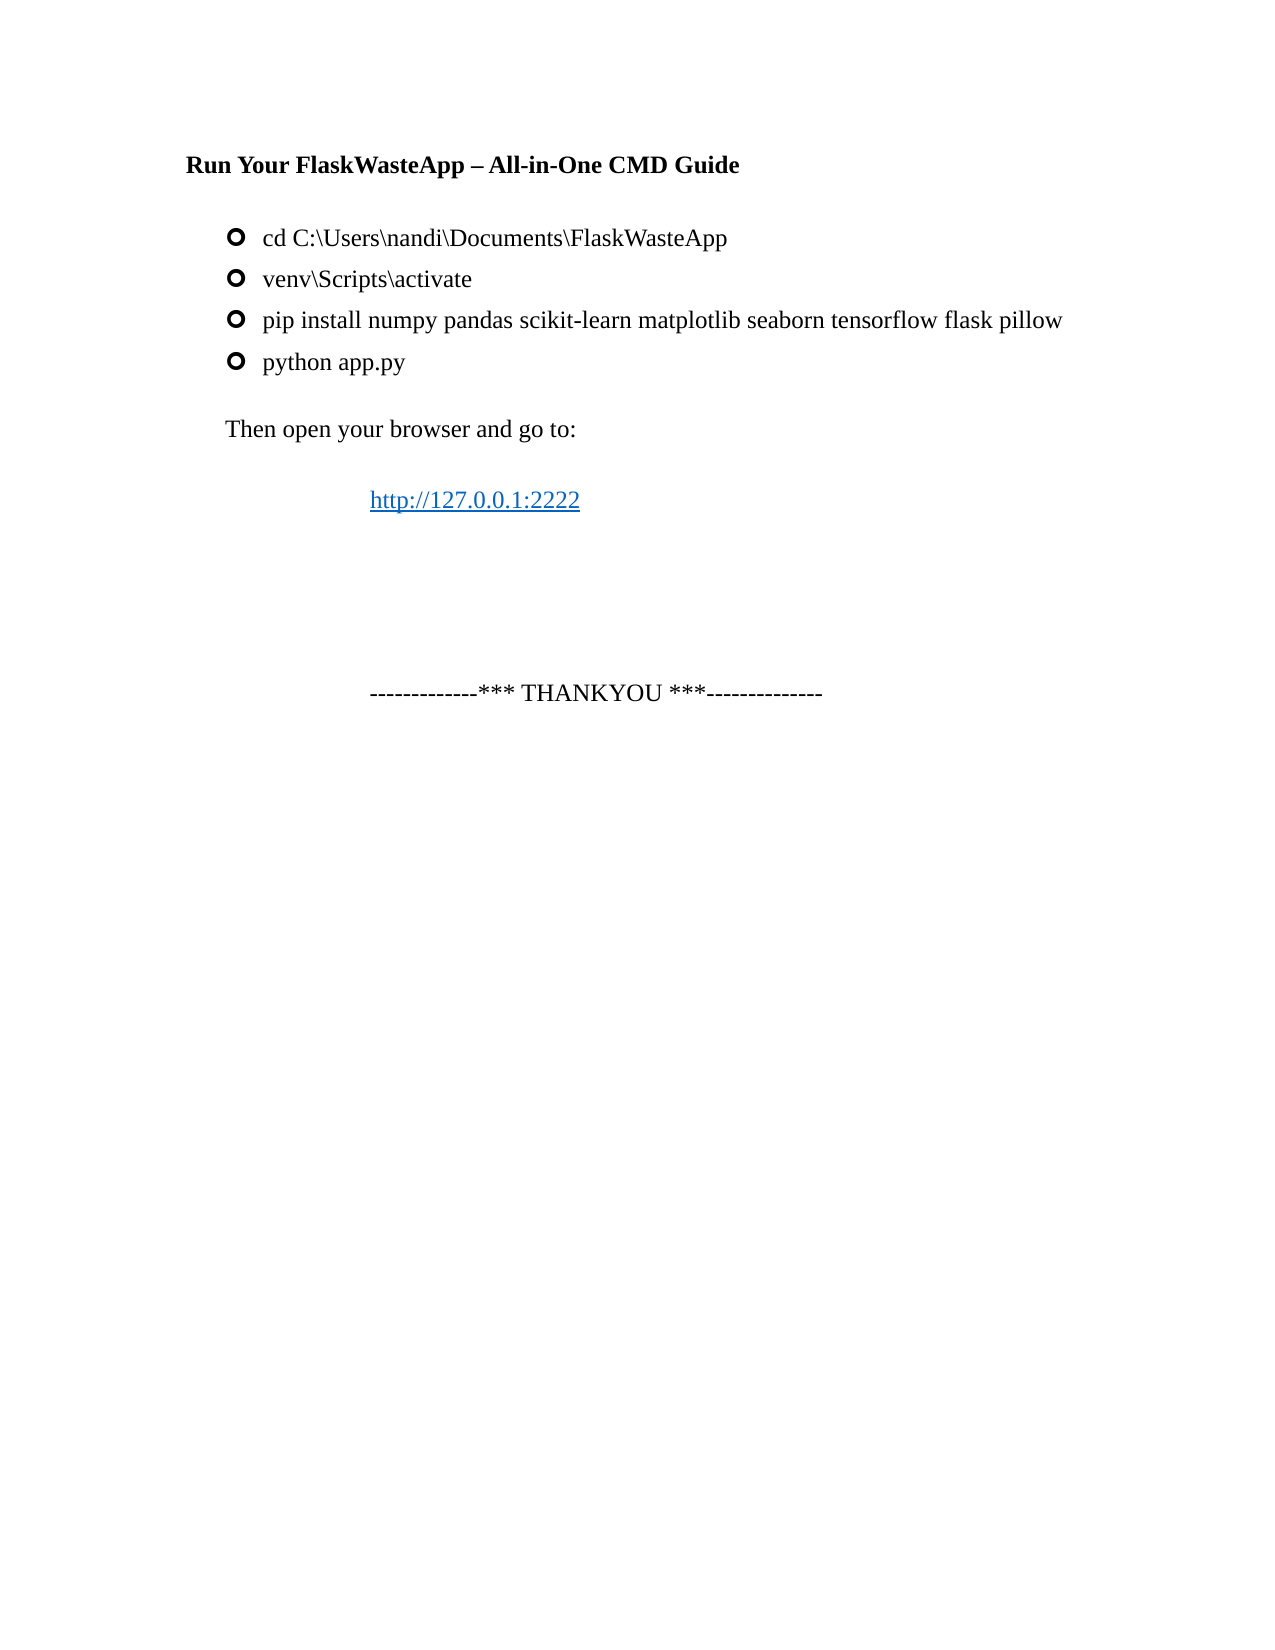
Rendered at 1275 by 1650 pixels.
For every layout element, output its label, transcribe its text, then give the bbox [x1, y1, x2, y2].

text Then open your browser and go to: [225, 414, 1123, 443]
list python app.py [225, 347, 1123, 376]
list venv\Scripts\activate [225, 264, 1123, 293]
list cd C:\Users\nandi\Documents\FlaskWasteApp [225, 223, 1123, 252]
text Run Your FlaskWasteApp – All-in-One CMD Guide [186, 150, 1152, 179]
text -------------*** THANKYOU ***-------------- [148, 678, 1221, 707]
text http://127.0.0.1:2222 [148, 485, 1221, 514]
list pip install numpy pandas scikit-learn matplotlib seaborn tensorflow flask pillow [225, 305, 1123, 334]
